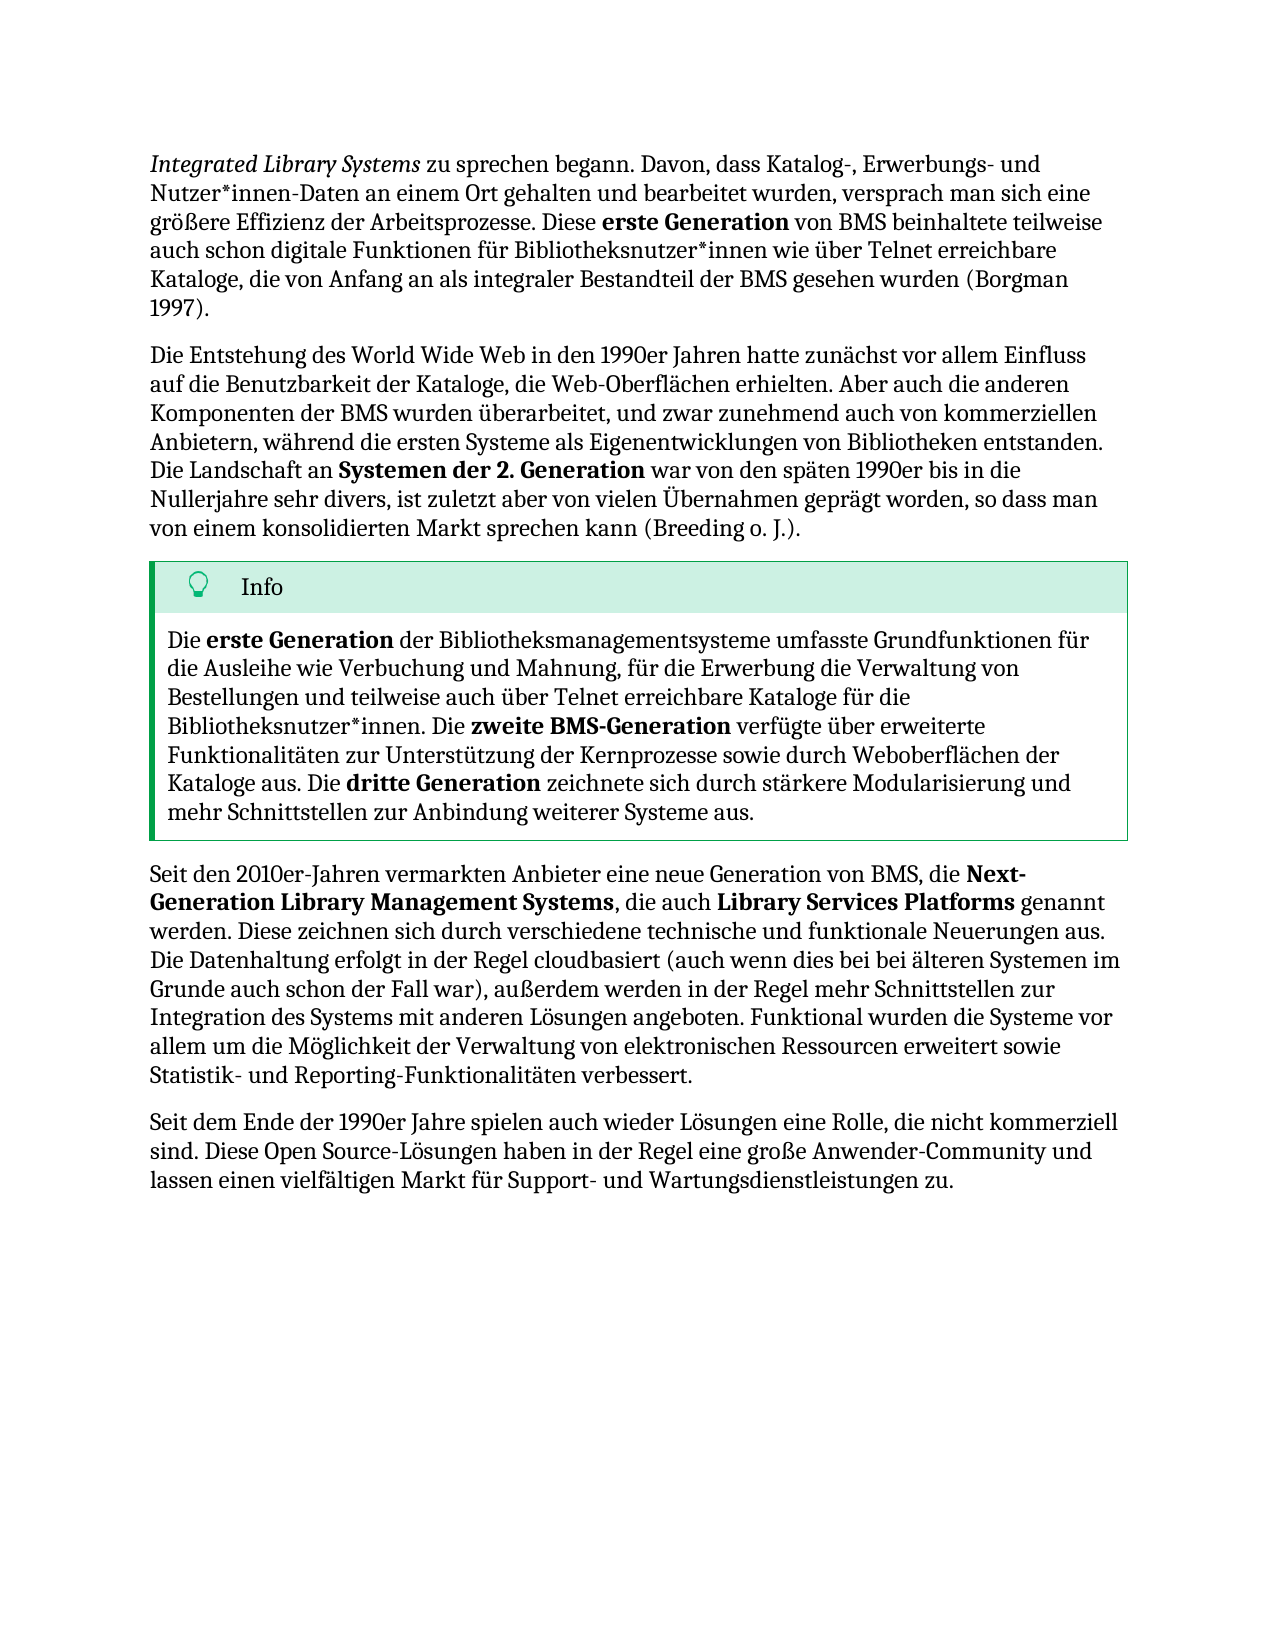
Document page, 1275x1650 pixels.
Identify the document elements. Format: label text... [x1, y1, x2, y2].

table_header Info [155, 562, 1127, 613]
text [150, 150, 1125, 322]
text Seit dem Ende der 1990er Jahre spielen auch wieder Lösungen eine Rolle, die nicht kommerziell sind. Diese Open Source-Lösungen haben in der Regel eine große Anwender-Community und lassen einen vielfältigen Markt für Support- und Wartungsdienstleistungen zu. [150, 1108, 1125, 1194]
table_cell Die erste Generation der Bibliotheksmanagementsysteme umfasste Grundfunktionen für die Ausleihe wie Verbuchung und Mahnung, für die Erwerbung die Verwaltung von Bestellungen und teilweise auch über Telnet erreichbare Kataloge für die Bibliotheksnutzer*innen. Die zweite BMS-Generation verfügte über erweiterte Funktionalitäten zur Unterstützung der Kernprozesse sowie durch Weboberflächen der Kataloge aus. Die dritte Generation zeichnete sich durch stärkere Modularisierung und mehr Schnittstellen zur Anbindung weiterer Systeme aus. [155, 613, 1127, 840]
text Die Entstehung des World Wide Web in den 1990er Jahren hatte zunächst vor allem Einfluss auf die Benutzbarkeit der Kataloge, die Web-Oberflächen erhielten. Aber auch die anderen Komponenten der BMS wurden überarbeitet, und zwar zunehmend auch von kommerziellen Anbietern, während die ersten Systeme als Eigenentwicklungen von Bibliotheken entstanden. Die Landschaft an Systemen der 2. Generation war von den späten 1990er bis in die Nullerjahre sehr divers, ist zuletzt aber von vielen Übernahmen geprägt worden, so dass man von einem konsolidierten Markt sprechen kann (Breeding o. J.). [150, 341, 1125, 542]
text Seit den 2010er-Jahren vermarkten Anbieter eine neue Generation von BMS, die Next-Generation Library Management Systems, die auch Library Services Platforms genannt werden. Diese zeichnen sich durch verschiedene technische und funktionale Neuerungen aus. Die Datenhaltung erfolgt in der Regel cloudbasiert (auch wenn dies bei bei älteren Systemen im Grunde auch schon der Fall war), außerdem werden in der Regel mehr Schnittstellen zur Integration des Systems mit anderen Lösungen angeboten. Funktional wurden die Systeme vor allem um die Möglichkeit der Verwaltung von elektronischen Ressourcen erweitert sowie Statistik- und Reporting-Funktionalitäten verbessert. [150, 859, 1125, 1089]
picture [186, 571, 211, 597]
